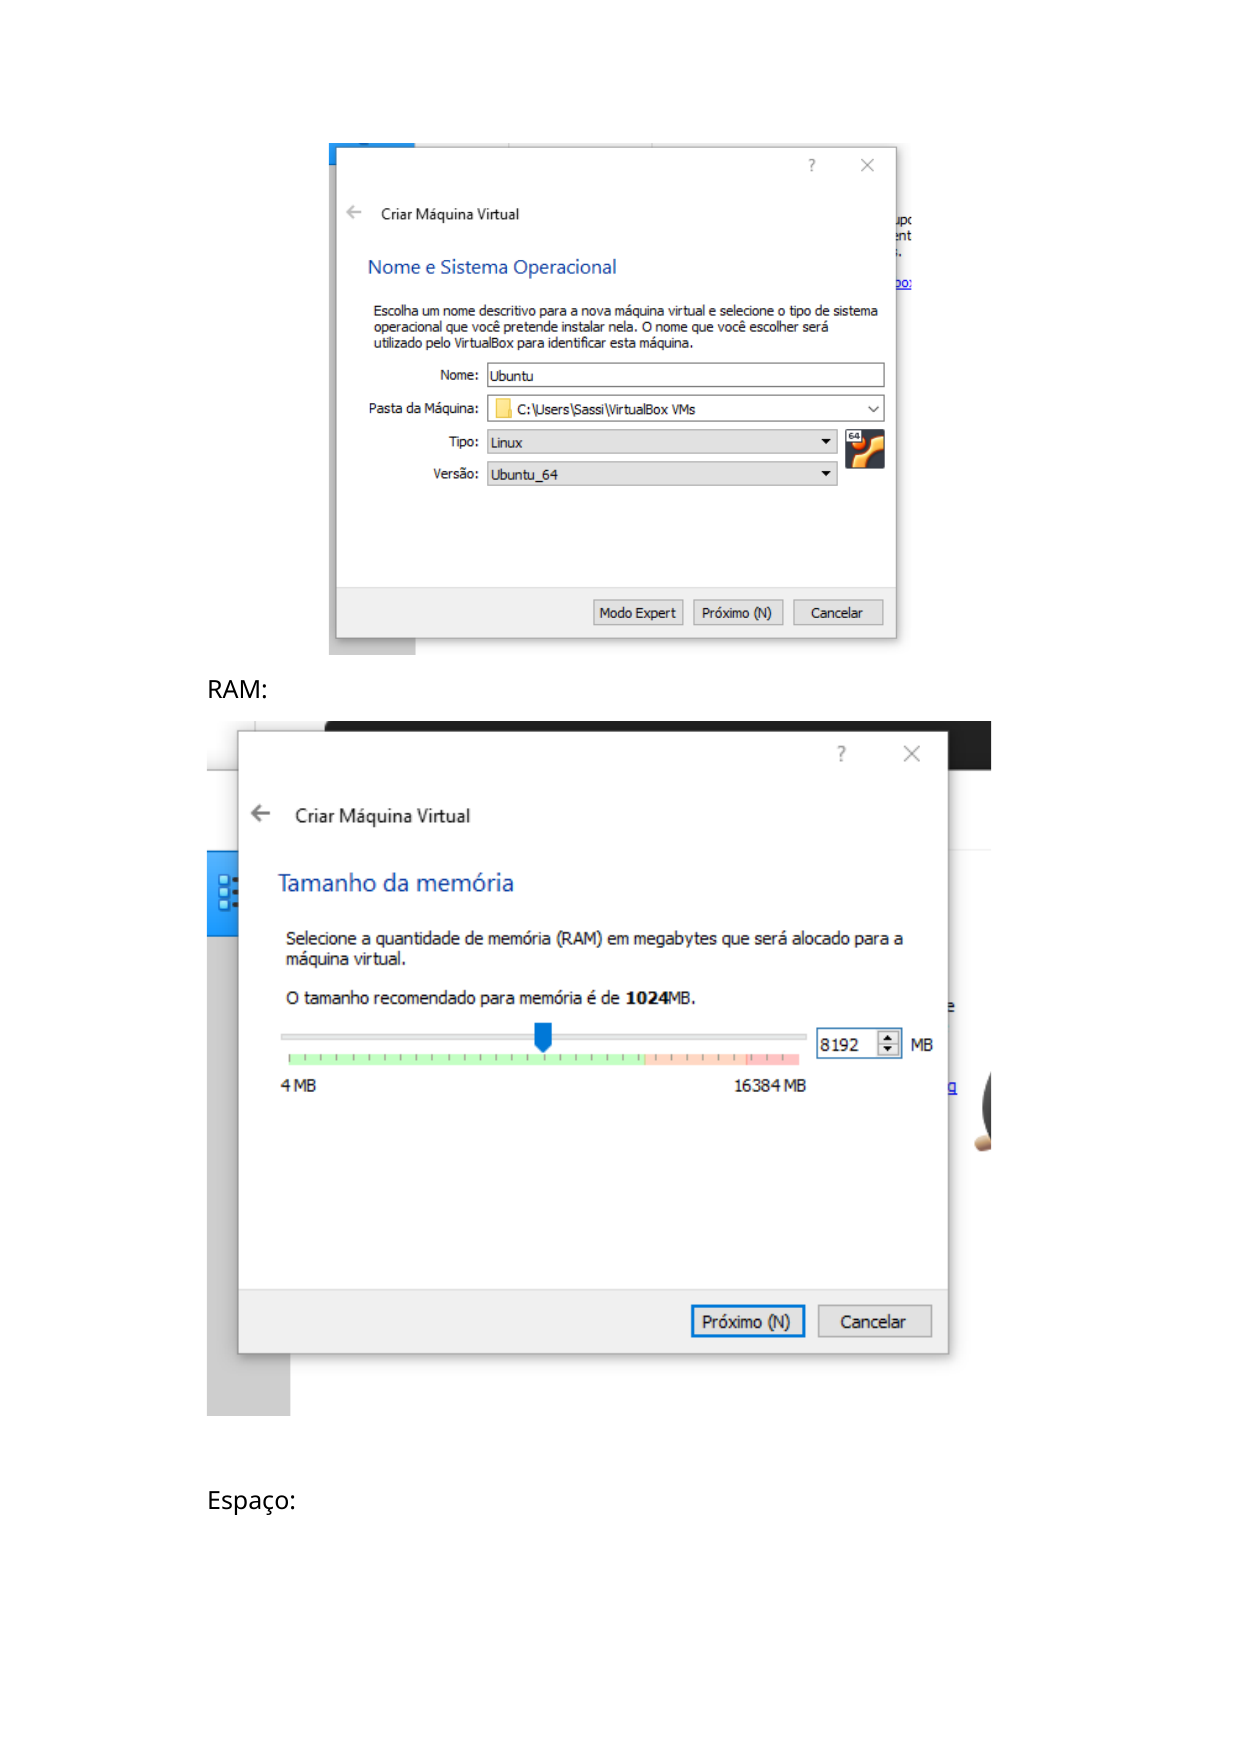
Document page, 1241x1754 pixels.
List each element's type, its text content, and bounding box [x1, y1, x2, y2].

picture [328, 143, 912, 655]
list Espaço: [207, 1483, 1240, 1517]
picture [206, 721, 992, 1416]
list RAM: [207, 671, 1240, 705]
